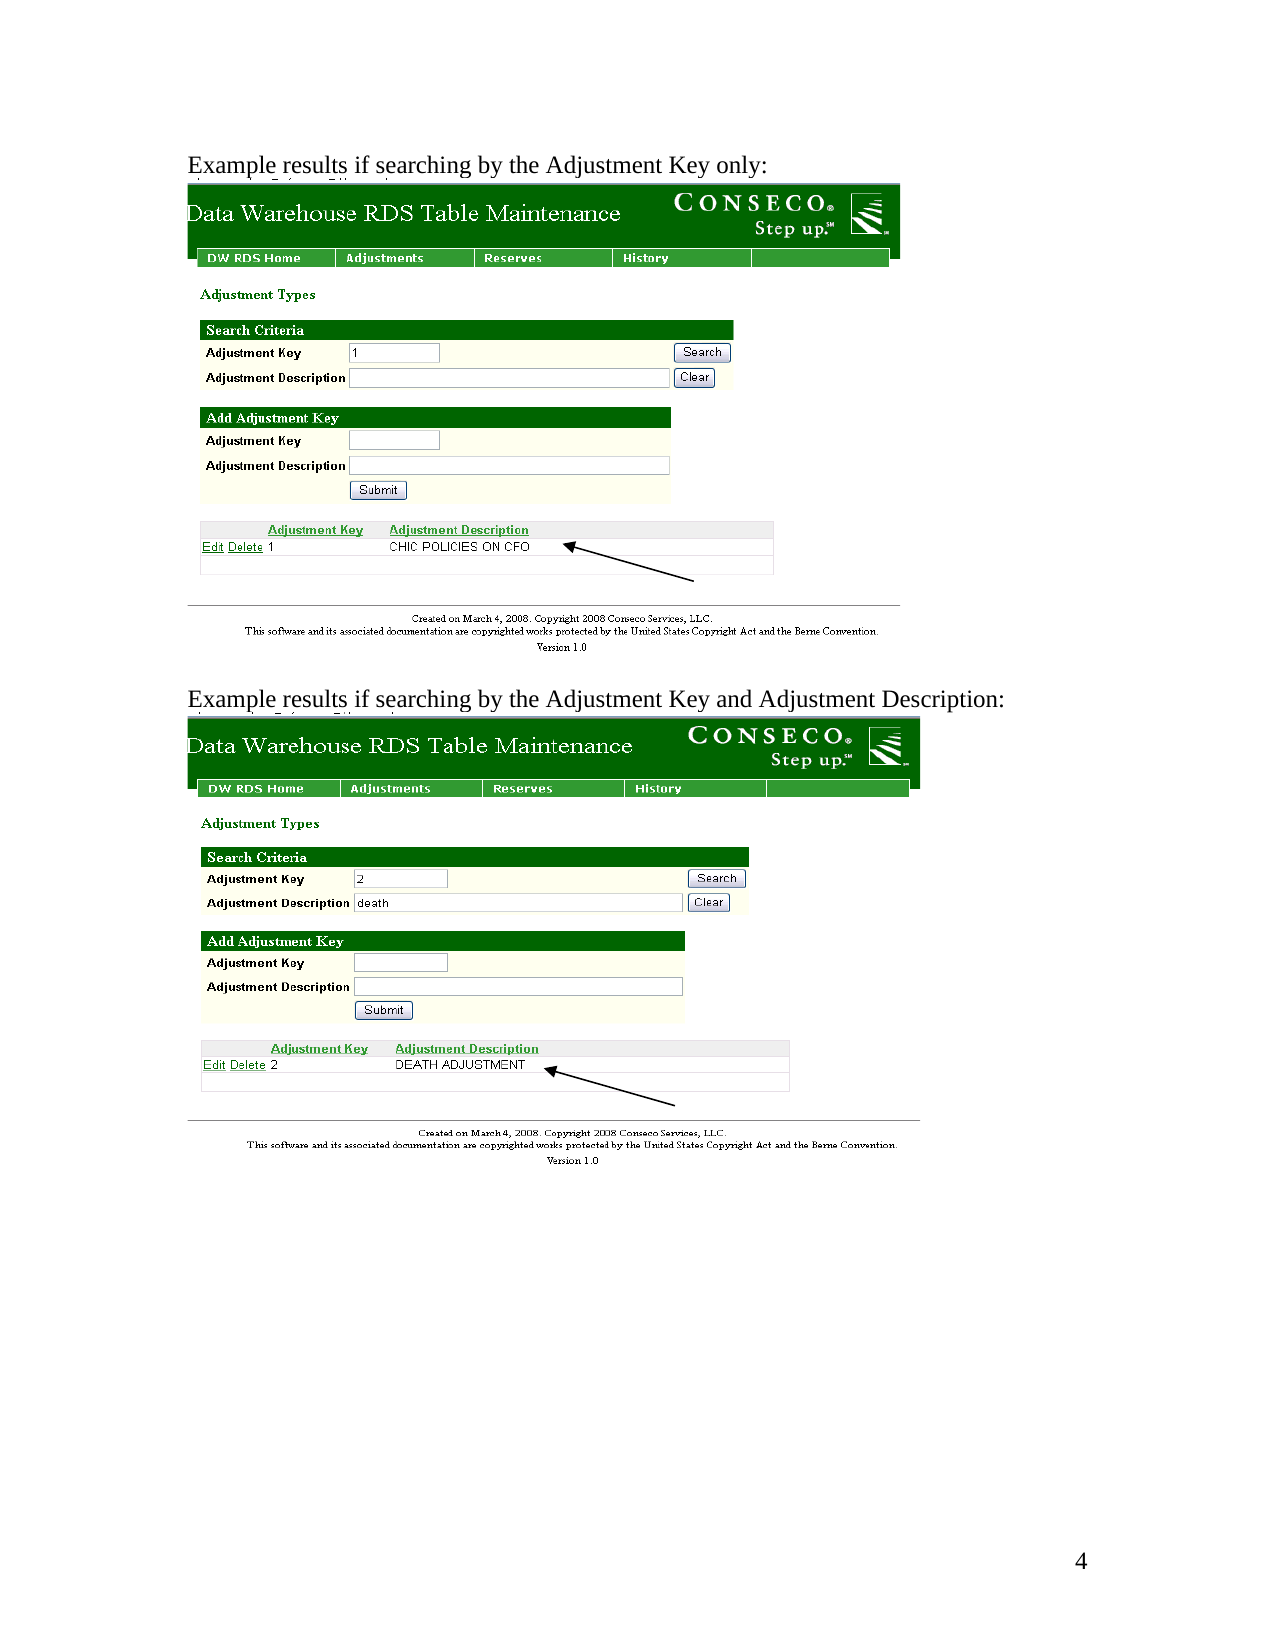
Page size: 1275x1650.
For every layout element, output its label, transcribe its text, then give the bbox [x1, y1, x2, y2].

picture [187, 178, 901, 656]
picture [187, 712, 921, 1178]
text Example results if searching by the Adjustment Key and Adjustment Description: [187, 684, 1087, 712]
text Example results if searching by the Adjustment Key only: [187, 150, 1087, 179]
